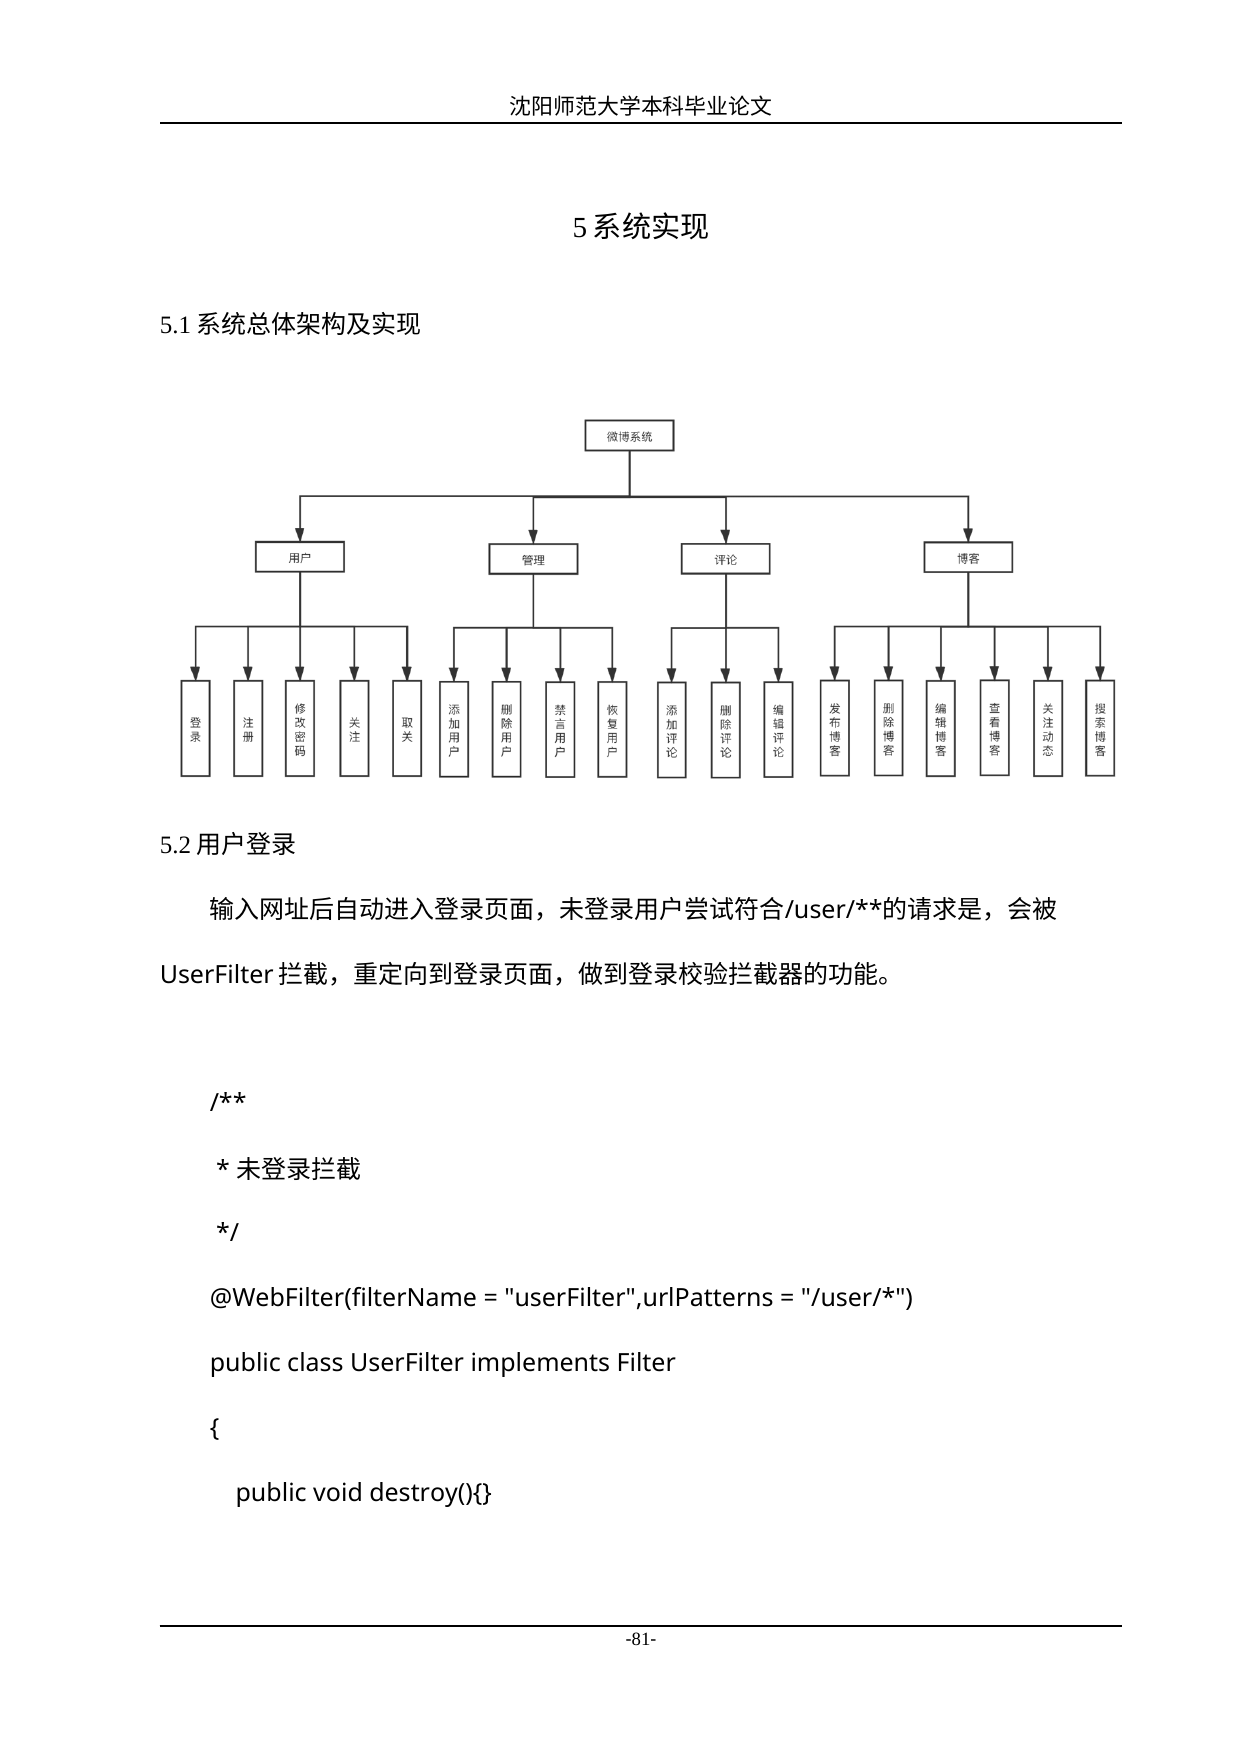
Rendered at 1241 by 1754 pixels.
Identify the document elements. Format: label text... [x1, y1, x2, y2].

picture [159, 398, 1135, 799]
text /** [159, 1070, 1122, 1135]
text public void destroy(){} [159, 1460, 1122, 1525]
subtitle 5.2用户登录 [159, 810, 1122, 875]
text { [159, 1395, 1122, 1460]
text public class UserFilter implements Filter [159, 1330, 1122, 1395]
text 输入网址后自动进入登录页面，未登录用户尝试符合/user/**的请求是，会被UserFilter拦截，重定向到登录页面，做到登录校验拦截器的功能。 [159, 875, 1122, 1005]
text @WebFilter(filterName = "userFilter",urlPatterns = "/user/*") [159, 1265, 1122, 1330]
text */ [159, 1200, 1122, 1265]
text * 未登录拦截 [159, 1135, 1122, 1200]
